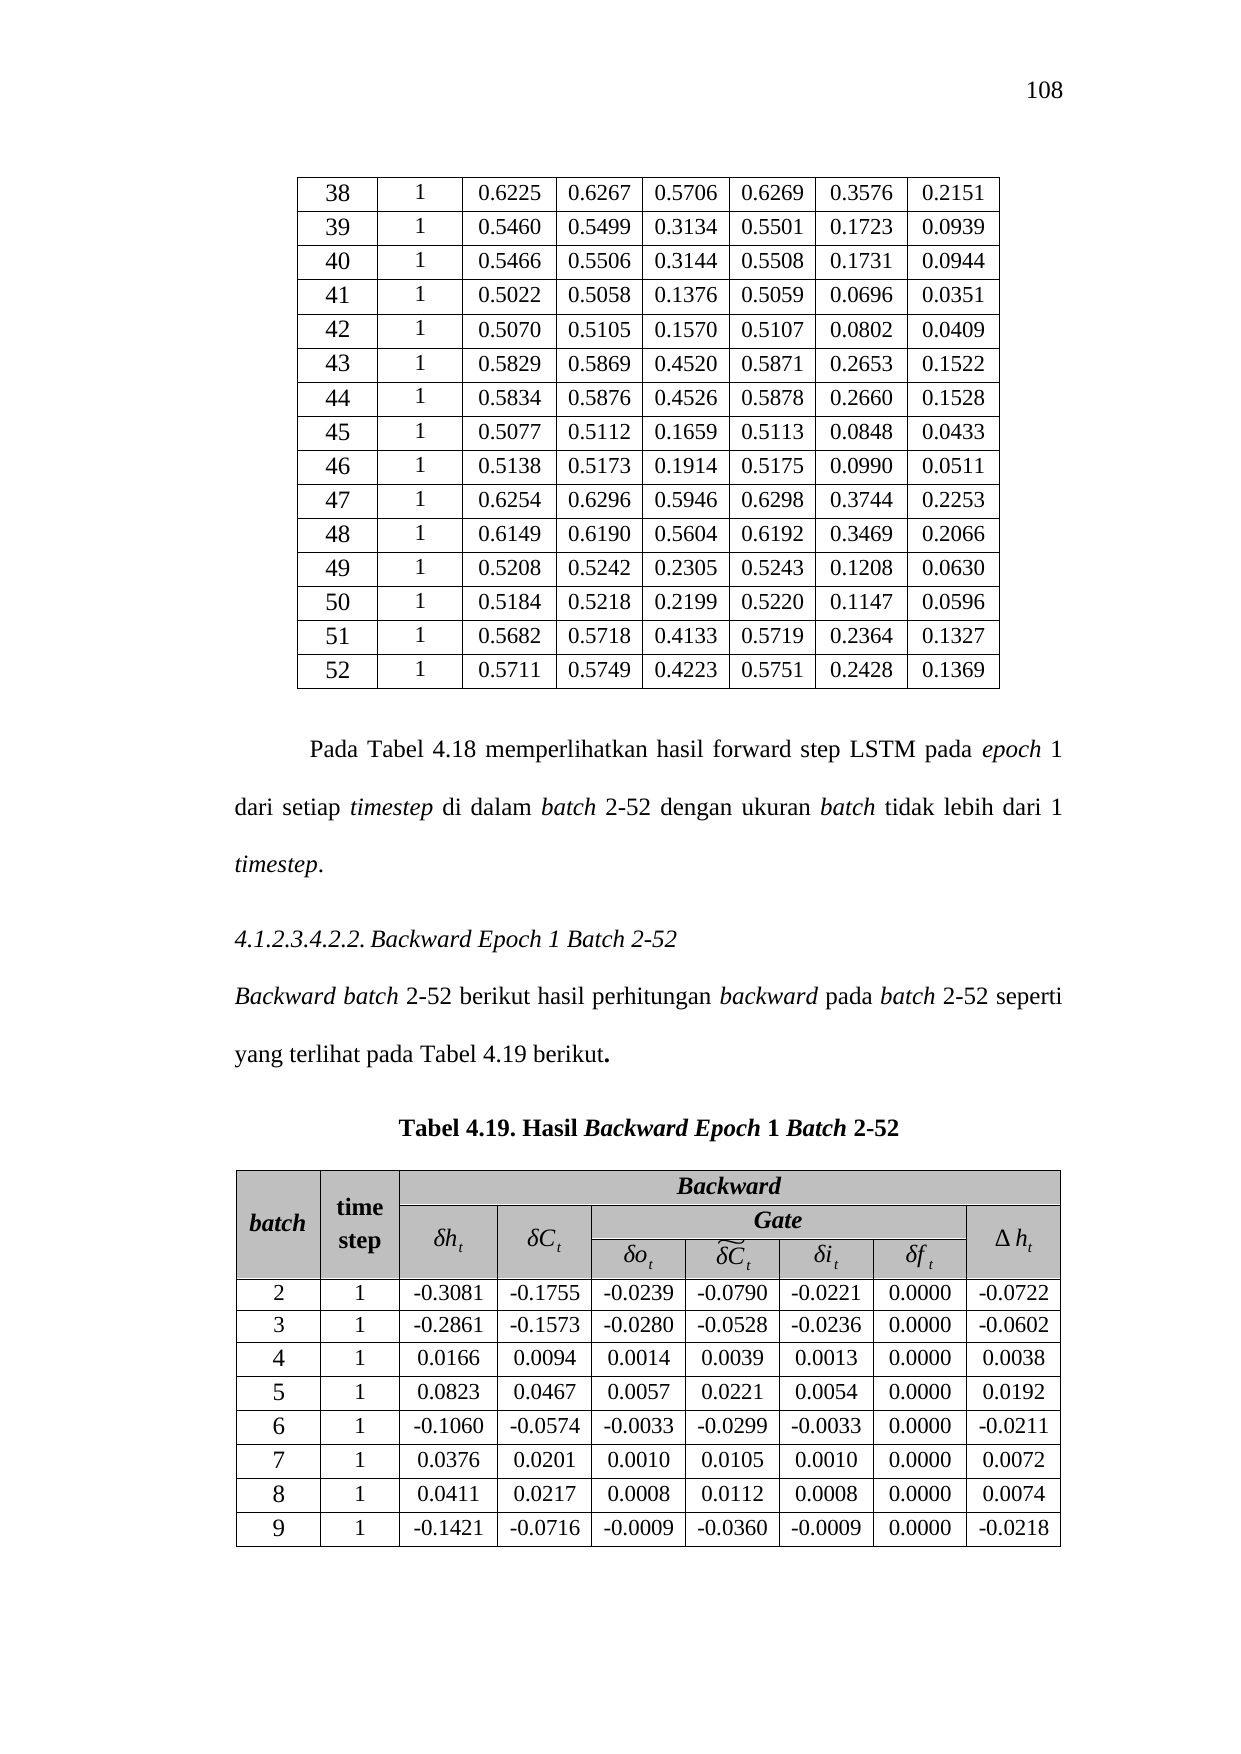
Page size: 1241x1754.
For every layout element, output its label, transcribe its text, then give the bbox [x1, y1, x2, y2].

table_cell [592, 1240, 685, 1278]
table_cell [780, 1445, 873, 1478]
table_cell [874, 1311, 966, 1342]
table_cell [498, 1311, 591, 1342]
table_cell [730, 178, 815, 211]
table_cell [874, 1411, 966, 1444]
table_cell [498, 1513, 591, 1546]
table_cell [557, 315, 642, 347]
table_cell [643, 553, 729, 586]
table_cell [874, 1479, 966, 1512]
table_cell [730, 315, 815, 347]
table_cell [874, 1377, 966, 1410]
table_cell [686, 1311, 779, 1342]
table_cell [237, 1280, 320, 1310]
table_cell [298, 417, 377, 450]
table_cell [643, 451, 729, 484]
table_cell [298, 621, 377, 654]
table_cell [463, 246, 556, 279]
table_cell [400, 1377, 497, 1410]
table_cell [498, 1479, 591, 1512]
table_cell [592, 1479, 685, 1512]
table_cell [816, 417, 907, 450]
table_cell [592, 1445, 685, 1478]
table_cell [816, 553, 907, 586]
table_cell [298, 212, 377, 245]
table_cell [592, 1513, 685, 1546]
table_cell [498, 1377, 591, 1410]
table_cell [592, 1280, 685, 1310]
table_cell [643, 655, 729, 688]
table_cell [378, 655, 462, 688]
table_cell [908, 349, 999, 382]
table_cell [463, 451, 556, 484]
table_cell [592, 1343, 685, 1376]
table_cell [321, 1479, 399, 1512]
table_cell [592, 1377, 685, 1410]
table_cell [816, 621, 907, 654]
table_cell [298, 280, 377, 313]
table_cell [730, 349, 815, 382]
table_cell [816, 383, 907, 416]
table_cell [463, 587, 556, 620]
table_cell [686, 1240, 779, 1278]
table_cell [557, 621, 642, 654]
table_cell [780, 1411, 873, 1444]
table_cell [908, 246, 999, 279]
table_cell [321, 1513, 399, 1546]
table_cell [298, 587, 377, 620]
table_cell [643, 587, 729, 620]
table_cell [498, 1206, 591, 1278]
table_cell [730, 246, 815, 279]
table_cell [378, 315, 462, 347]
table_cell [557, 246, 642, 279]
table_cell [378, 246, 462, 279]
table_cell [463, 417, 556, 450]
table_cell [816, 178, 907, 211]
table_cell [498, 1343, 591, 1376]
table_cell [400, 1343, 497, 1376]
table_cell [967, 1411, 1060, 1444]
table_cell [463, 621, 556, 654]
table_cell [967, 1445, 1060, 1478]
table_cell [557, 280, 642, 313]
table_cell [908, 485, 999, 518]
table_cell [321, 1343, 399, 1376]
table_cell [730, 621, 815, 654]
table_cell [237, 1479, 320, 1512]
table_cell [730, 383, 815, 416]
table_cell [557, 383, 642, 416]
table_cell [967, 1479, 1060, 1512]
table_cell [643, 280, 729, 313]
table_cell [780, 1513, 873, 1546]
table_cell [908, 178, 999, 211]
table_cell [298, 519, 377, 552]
subtitle Backward Epoch 1 Batch 2-52 [234, 924, 1063, 952]
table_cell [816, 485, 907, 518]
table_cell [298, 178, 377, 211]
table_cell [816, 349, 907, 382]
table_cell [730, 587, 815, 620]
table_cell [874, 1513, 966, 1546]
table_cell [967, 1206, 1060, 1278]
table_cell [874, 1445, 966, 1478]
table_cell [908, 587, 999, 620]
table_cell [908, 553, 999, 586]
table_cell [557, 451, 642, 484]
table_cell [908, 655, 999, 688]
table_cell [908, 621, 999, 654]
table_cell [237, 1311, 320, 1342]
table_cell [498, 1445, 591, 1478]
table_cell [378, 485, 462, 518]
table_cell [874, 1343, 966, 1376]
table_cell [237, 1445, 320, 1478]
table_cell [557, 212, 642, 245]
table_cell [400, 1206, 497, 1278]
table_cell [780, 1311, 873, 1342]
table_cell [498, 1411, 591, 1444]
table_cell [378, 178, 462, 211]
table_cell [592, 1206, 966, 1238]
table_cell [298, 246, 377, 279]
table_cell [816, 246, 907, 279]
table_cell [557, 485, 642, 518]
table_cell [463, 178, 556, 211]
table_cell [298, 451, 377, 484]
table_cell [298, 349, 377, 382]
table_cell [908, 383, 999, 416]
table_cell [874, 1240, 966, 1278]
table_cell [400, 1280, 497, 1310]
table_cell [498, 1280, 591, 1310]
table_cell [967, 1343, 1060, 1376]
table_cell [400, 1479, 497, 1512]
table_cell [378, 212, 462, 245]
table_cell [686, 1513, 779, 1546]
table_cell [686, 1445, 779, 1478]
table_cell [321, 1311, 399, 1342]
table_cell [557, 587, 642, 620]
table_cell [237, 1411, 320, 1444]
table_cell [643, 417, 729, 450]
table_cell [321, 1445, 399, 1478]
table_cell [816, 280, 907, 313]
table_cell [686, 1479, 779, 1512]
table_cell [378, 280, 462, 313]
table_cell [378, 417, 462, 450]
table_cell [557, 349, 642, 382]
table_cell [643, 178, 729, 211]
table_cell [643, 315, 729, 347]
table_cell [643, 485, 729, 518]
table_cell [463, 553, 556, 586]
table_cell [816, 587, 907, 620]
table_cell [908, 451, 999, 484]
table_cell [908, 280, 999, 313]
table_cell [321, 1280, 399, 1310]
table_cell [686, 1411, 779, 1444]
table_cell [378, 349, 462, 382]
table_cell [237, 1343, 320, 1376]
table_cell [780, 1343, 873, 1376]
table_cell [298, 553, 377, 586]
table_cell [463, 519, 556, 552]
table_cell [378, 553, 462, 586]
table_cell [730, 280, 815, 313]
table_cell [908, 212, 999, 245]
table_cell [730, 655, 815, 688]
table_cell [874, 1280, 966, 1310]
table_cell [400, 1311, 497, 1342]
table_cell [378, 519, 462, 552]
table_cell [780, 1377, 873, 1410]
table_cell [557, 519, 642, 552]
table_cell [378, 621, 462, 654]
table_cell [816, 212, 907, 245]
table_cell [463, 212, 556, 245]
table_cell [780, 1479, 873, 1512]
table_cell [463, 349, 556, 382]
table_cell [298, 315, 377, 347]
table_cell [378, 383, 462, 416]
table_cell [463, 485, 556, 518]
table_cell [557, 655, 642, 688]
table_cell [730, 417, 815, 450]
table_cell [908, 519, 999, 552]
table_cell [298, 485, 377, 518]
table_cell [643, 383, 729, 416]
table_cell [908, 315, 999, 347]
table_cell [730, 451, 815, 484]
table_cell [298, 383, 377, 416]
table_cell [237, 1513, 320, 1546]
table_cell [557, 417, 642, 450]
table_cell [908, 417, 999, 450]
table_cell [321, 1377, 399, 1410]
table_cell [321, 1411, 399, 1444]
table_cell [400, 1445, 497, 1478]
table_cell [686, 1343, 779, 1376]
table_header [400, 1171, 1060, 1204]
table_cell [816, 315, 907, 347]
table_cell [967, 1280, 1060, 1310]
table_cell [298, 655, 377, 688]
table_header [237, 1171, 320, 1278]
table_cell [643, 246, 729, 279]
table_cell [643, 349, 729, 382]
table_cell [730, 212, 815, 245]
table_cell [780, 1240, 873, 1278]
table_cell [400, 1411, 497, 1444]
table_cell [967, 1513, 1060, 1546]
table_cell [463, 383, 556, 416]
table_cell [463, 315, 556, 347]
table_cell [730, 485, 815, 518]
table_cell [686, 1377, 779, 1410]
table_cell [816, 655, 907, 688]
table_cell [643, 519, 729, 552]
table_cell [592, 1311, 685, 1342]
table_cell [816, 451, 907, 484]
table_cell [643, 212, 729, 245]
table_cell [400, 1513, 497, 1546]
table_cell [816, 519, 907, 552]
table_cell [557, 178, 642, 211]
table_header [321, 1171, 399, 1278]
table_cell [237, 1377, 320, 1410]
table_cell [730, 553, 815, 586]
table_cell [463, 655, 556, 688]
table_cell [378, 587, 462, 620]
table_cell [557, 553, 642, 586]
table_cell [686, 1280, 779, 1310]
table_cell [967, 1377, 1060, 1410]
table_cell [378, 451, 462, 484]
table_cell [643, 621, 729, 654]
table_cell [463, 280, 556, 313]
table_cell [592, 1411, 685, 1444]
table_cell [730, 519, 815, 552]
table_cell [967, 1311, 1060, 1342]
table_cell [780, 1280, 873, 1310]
